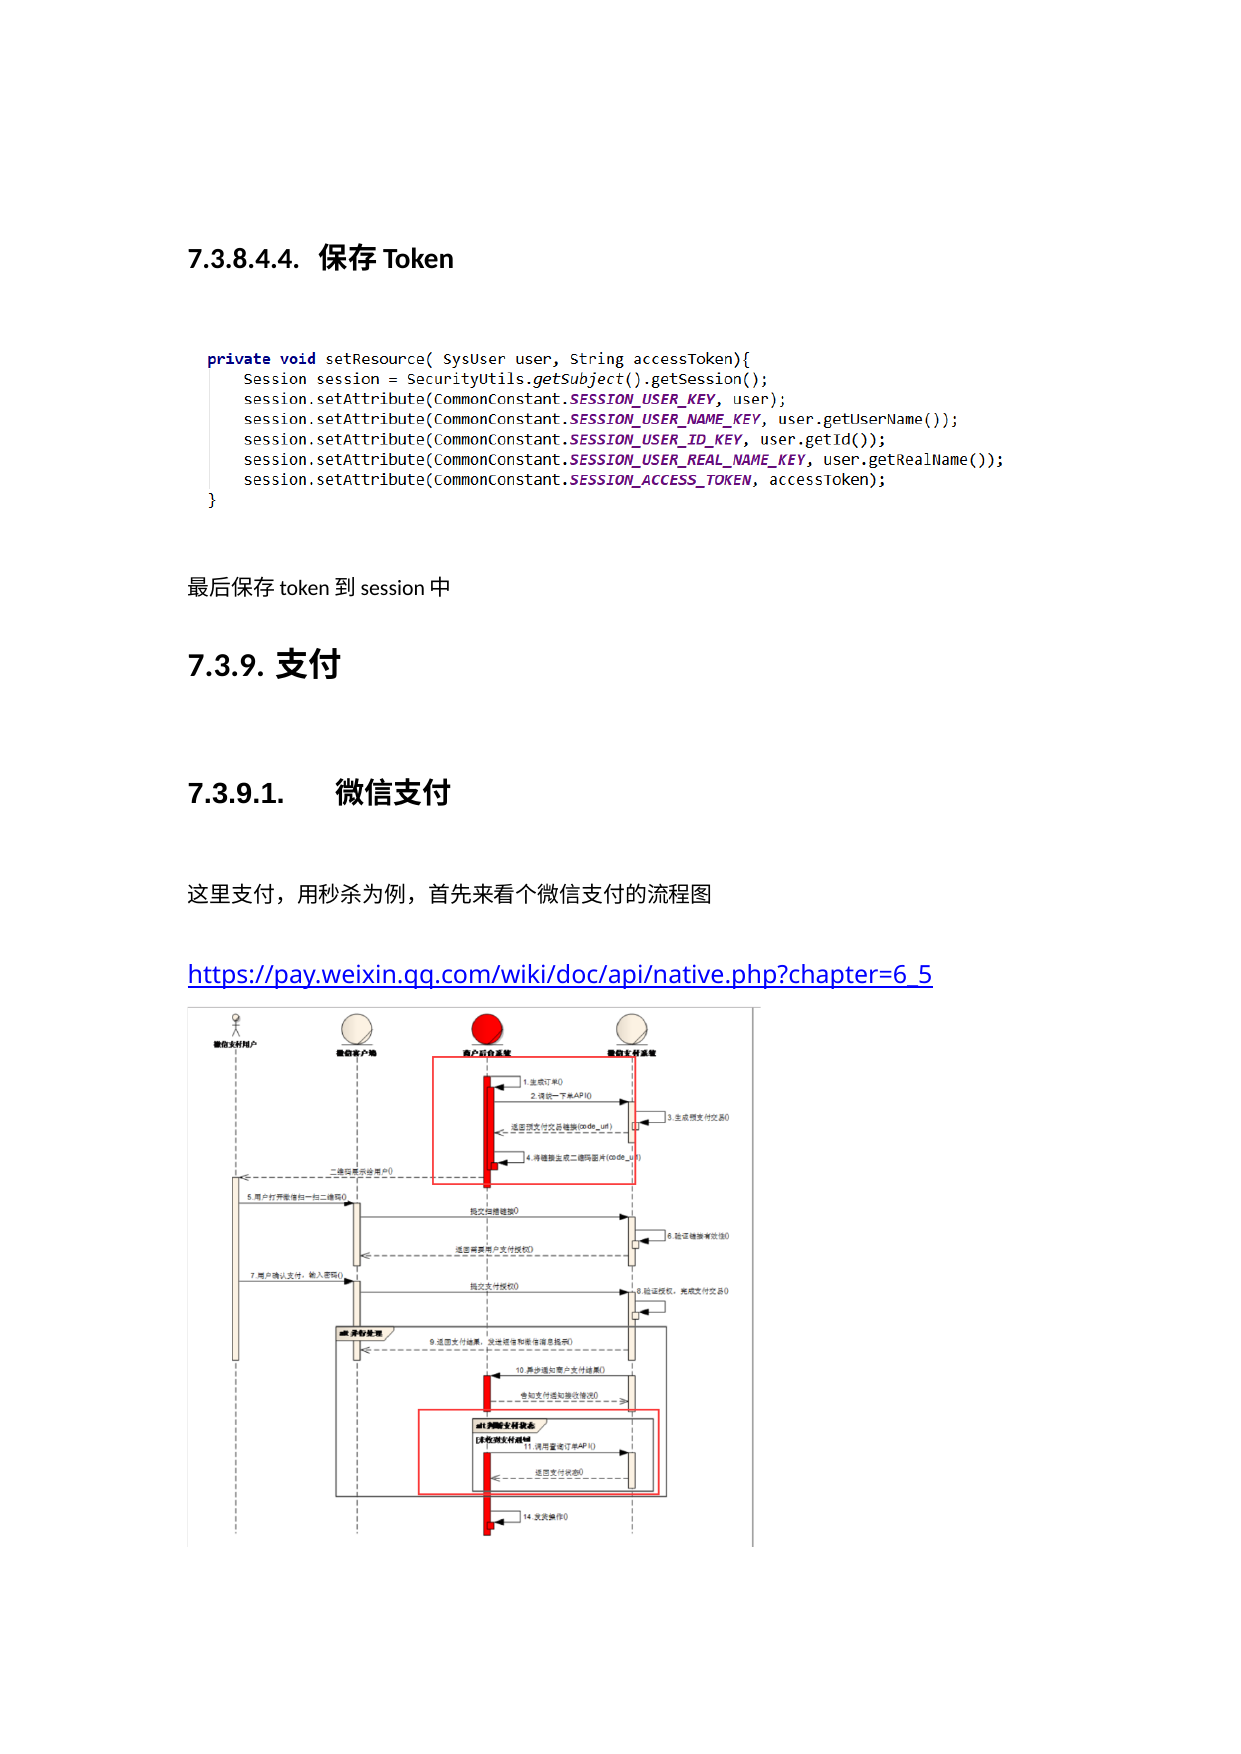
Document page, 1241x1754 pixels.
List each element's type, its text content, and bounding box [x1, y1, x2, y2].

text 最后保存token到session中 [187, 569, 1053, 602]
text 这里支付，用秒杀为例，首先来看个微信支付的流程图 [187, 876, 1053, 909]
text https://pay.weixin.qq.com/wiki/doc/api/native.php?chapter=6_5 [187, 941, 1053, 1006]
text 保存Token [187, 224, 1053, 289]
picture [187, 342, 1052, 517]
subtitle 微信支付 [187, 758, 1053, 823]
subtitle 支付 [187, 629, 1053, 694]
picture [187, 1006, 761, 1547]
